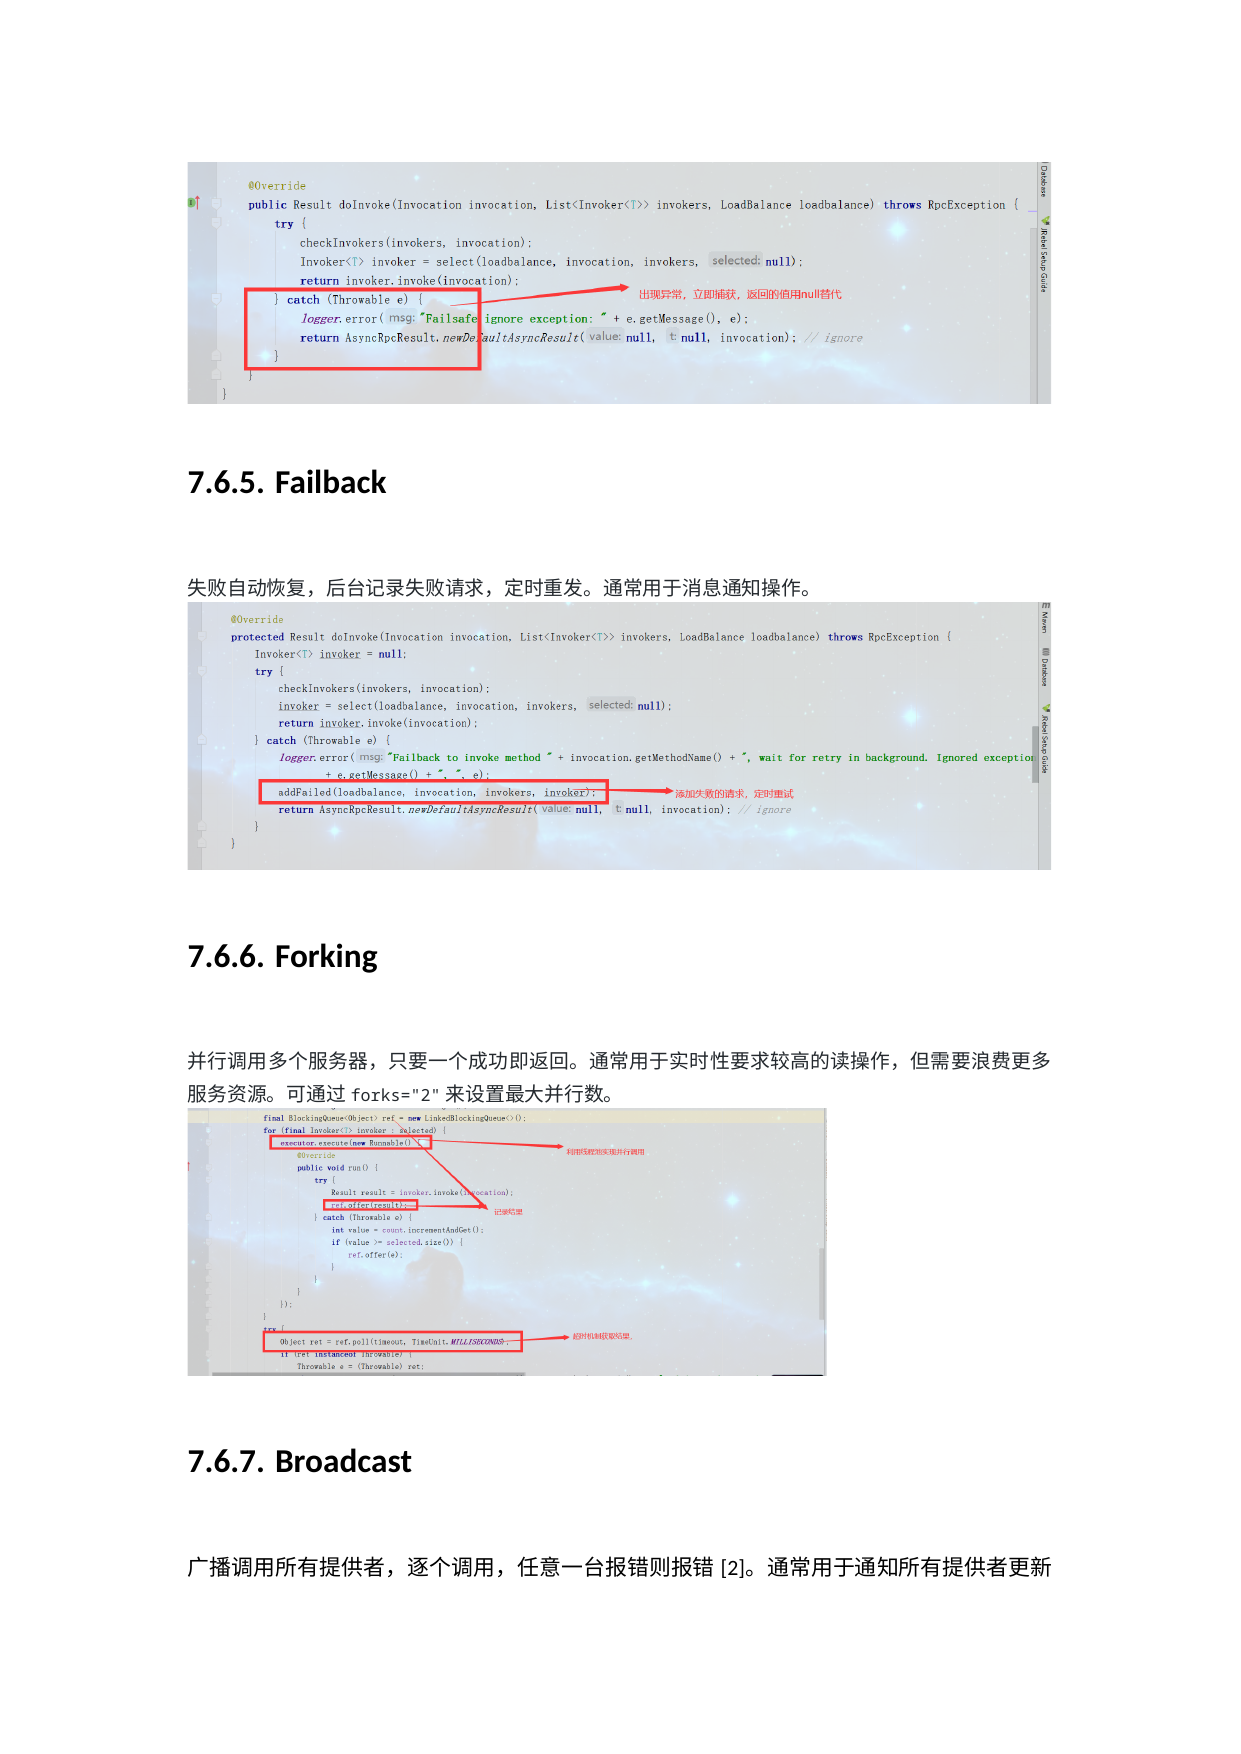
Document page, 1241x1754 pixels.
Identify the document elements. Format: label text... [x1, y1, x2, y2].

subtitle Forking [187, 922, 1053, 987]
picture [187, 162, 1052, 404]
picture [187, 1108, 827, 1376]
subtitle Broadcast [187, 1428, 1053, 1493]
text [187, 1550, 1053, 1582]
text 并行调用多个服务器，只要一个成功即返回。通常用于实时性要求较高的读操作，但需要浪费更多服务资源。可通过 forks="2" 来设置最大并行数。 [187, 1044, 1053, 1109]
picture [187, 602, 1052, 870]
text 失败自动恢复，后台记录失败请求，定时重发。通常用于消息通知操作。 [187, 570, 1053, 603]
subtitle Failback [187, 449, 1053, 514]
